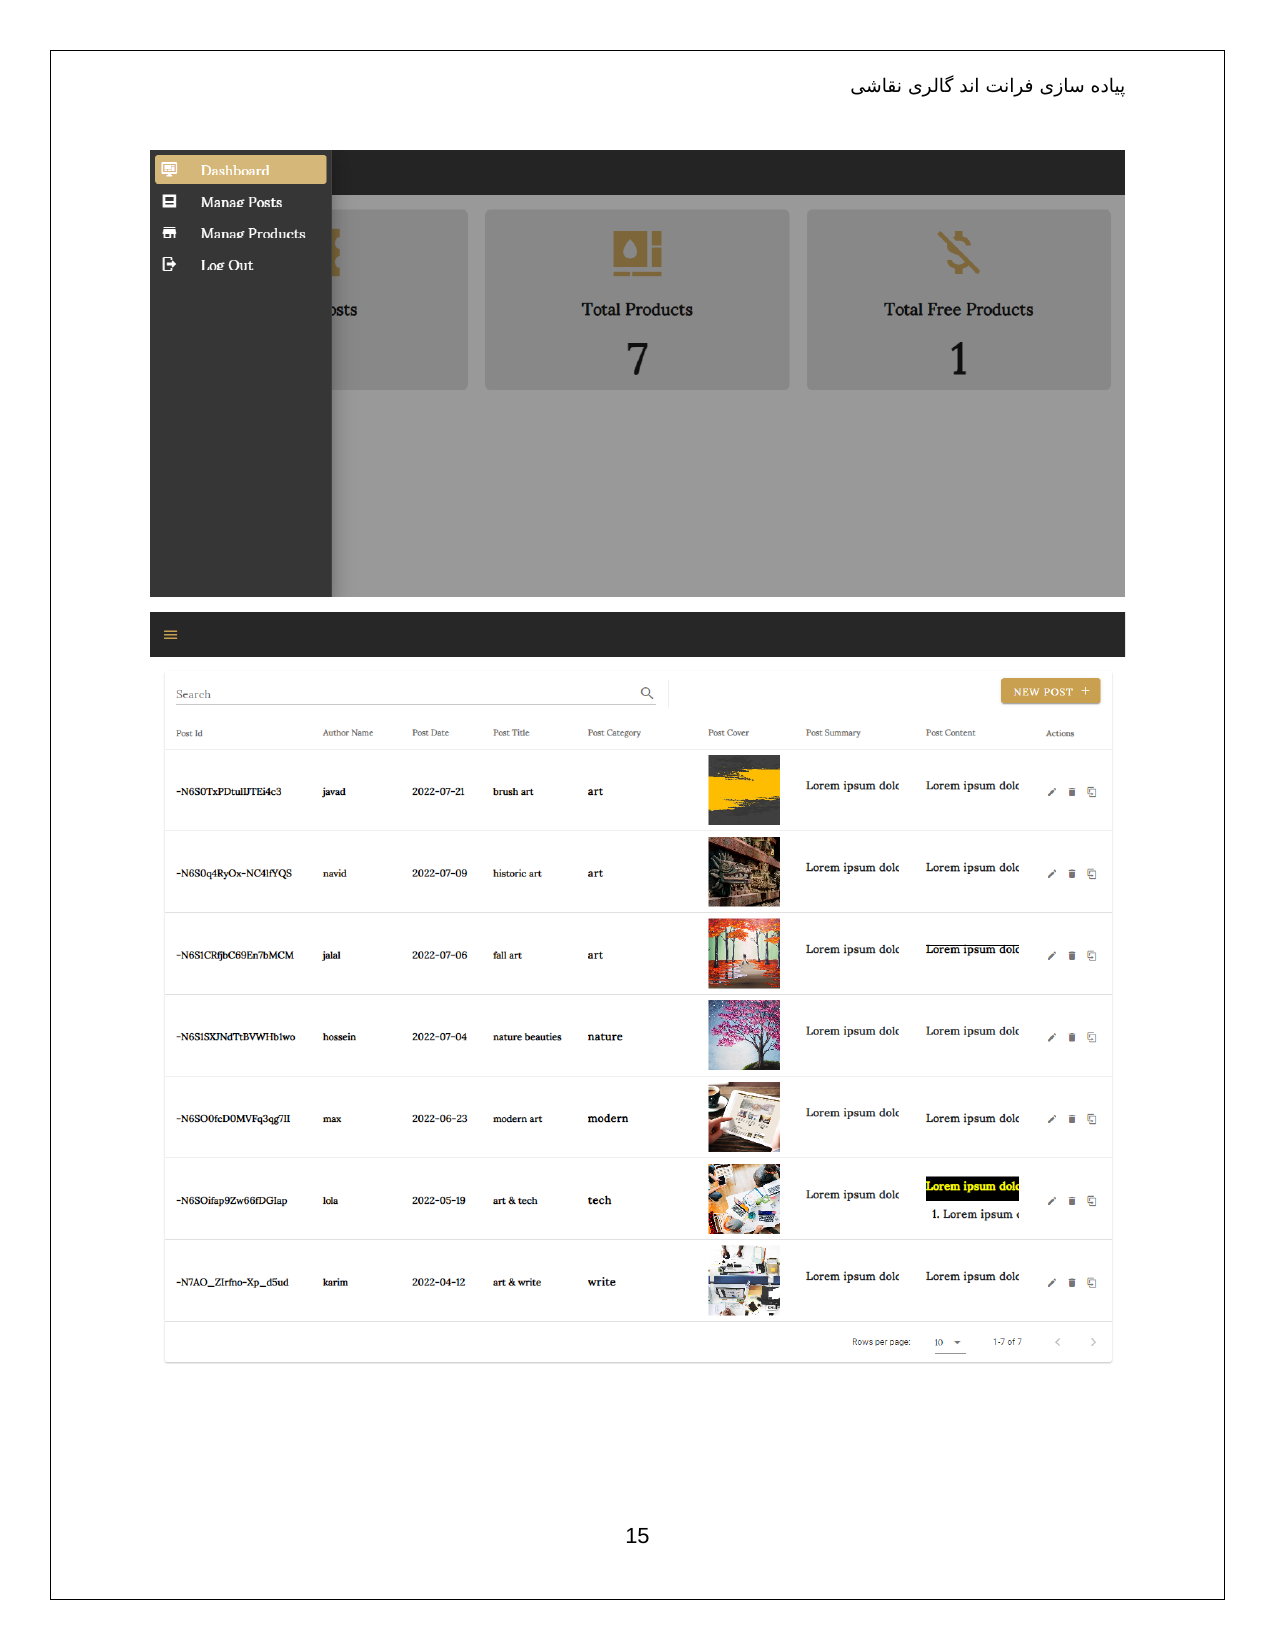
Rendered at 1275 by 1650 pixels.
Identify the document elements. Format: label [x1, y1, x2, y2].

picture [150, 612, 1125, 1376]
picture [150, 150, 1125, 597]
